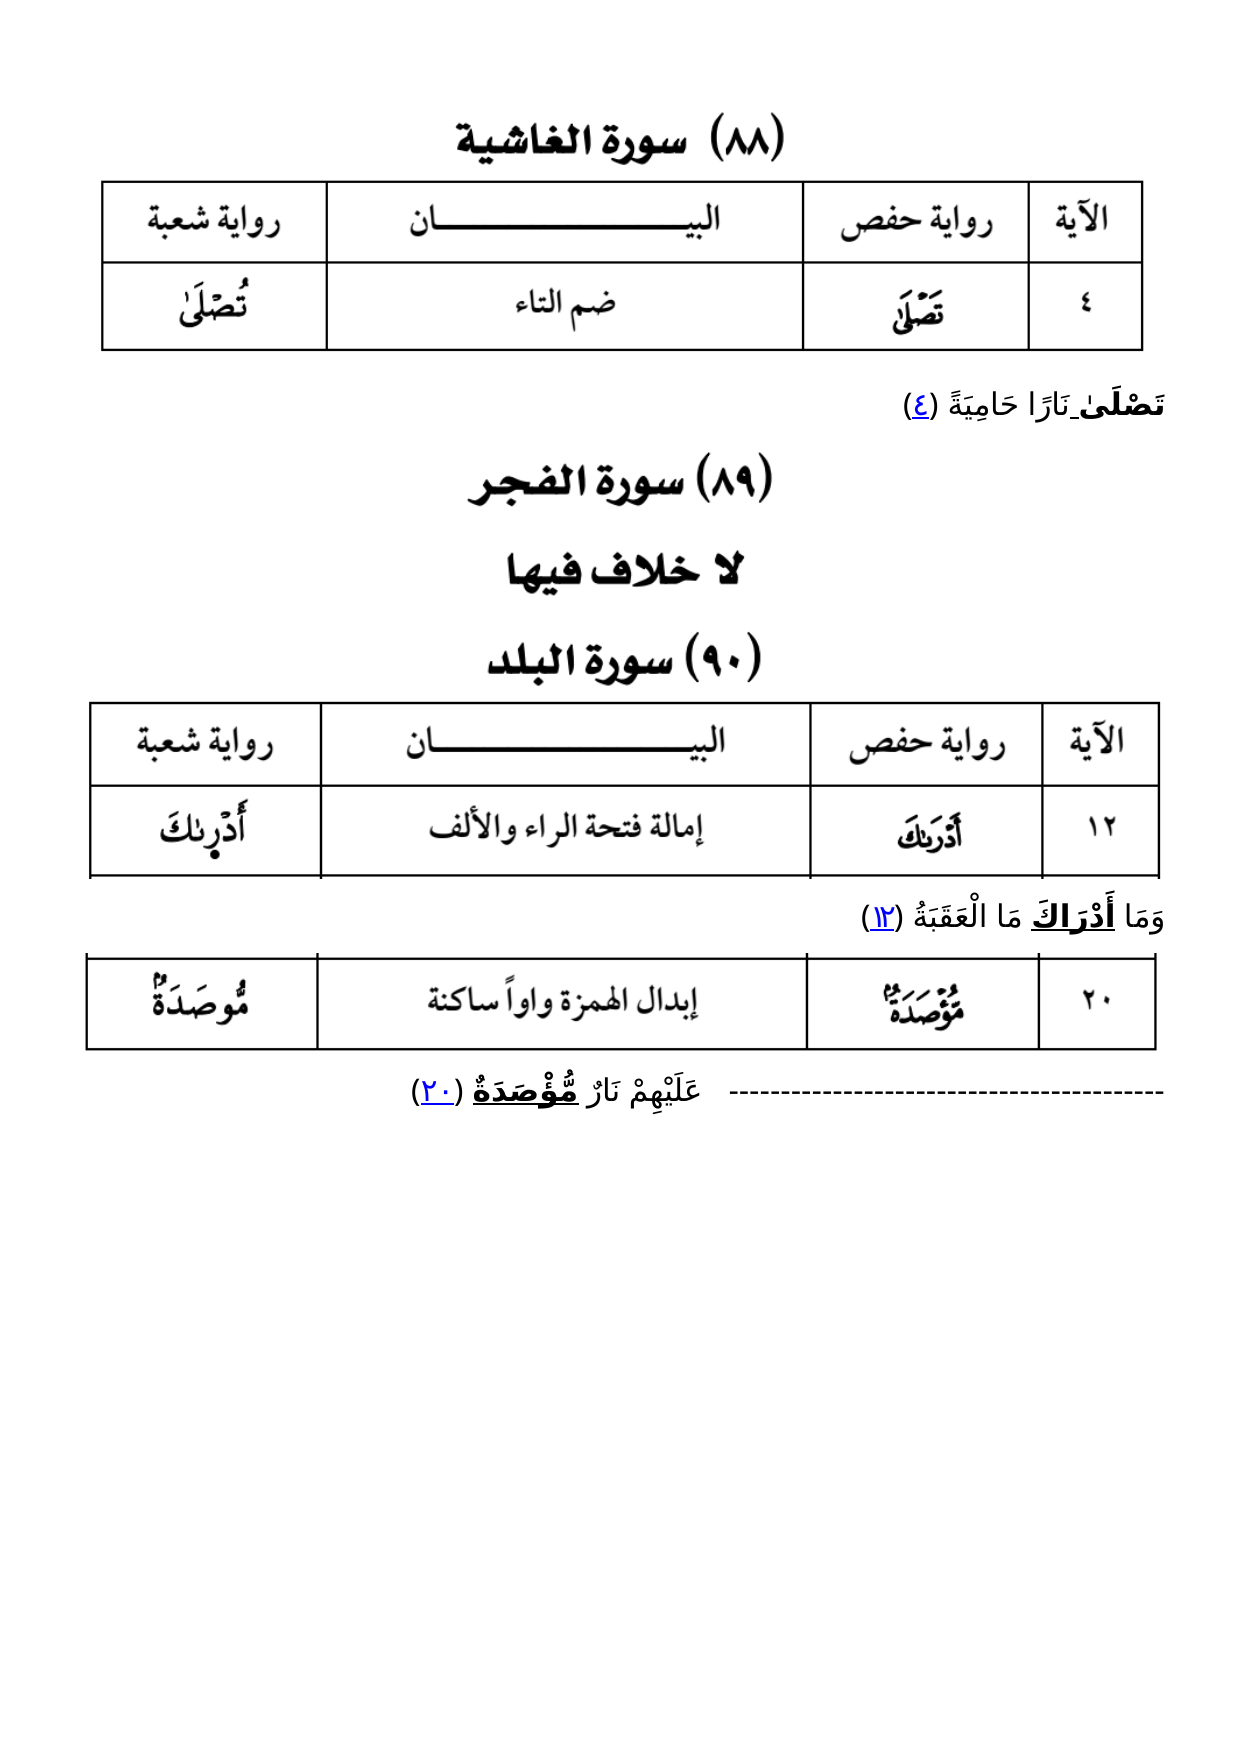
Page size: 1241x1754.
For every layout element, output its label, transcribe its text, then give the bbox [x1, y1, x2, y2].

text ------------------------------------------ عَلَيْهِمْ نَارٌ مُّؤْصَدَةٌ ﴿٢٠﴾ [75, 1072, 1165, 1108]
picture [75, 441, 1166, 879]
picture [75, 75, 1166, 367]
picture [75, 953, 1166, 1054]
text تَصْلَىٰ نَارًا حَامِيَةً ﴿٤﴾ [75, 386, 1165, 422]
text وَمَا أَدْرَاكَ مَا الْعَقَبَةُ ﴿١٢﴾ [75, 898, 1165, 934]
